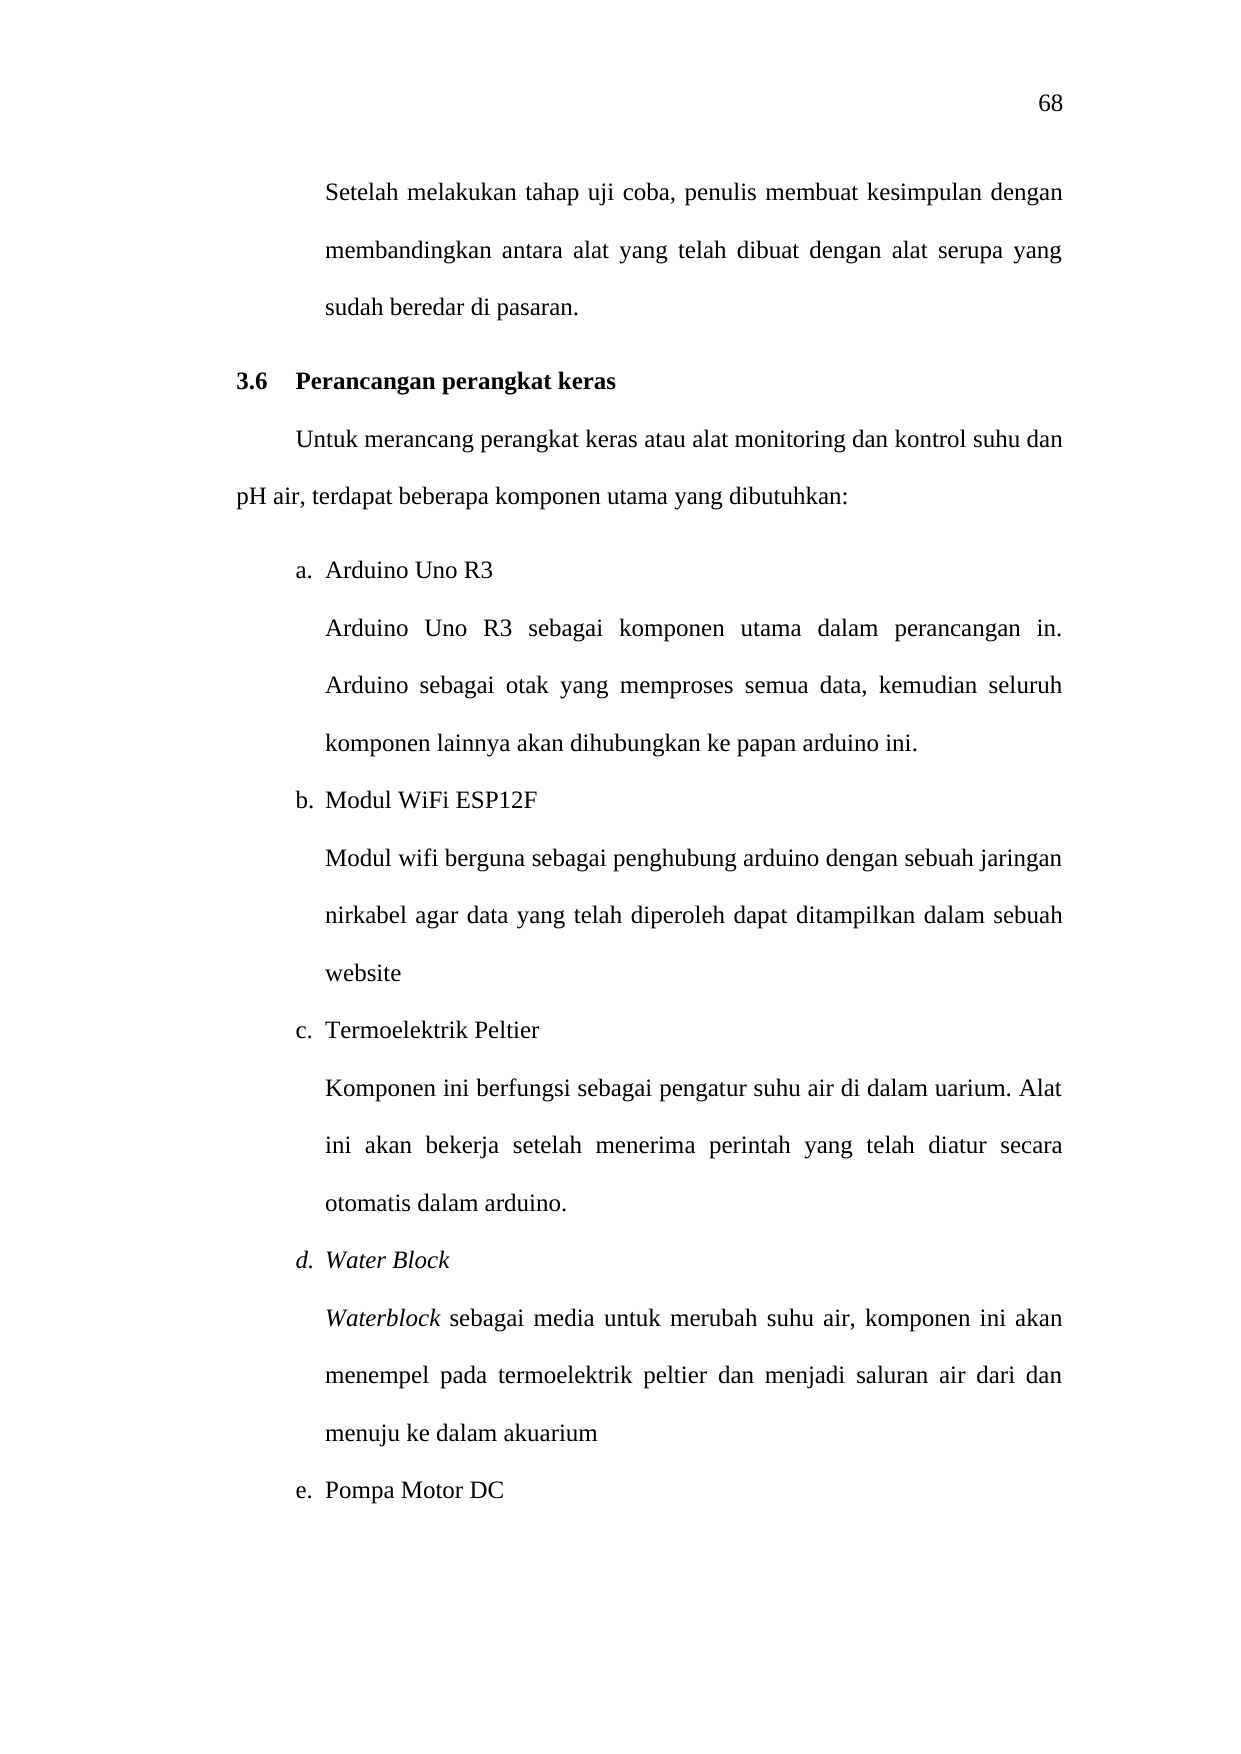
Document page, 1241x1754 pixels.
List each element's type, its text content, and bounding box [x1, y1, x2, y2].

list Pompa Motor DC [295, 1476, 1063, 1504]
subtitle Perancangan perangkat keras [236, 366, 1063, 395]
list Arduino Uno R3 [295, 556, 1063, 584]
list Modul wifi berguna sebagai penghubung arduino dengan sebuah jaringan nirkabel agar data yang telah diperoleh dapat ditampilkan dalam sebuah website [325, 843, 1063, 987]
list Setelah melakukan tahap uji coba, penulis membuat kesimpulan dengan membandingkan antara alat yang telah dibuat dengan alat serupa yang sudah beredar di pasaran. [325, 177, 1063, 321]
list Modul WiFi ESP12F [295, 786, 1063, 814]
list Arduino Uno R3 sebagai komponen utama dalam perancangan in. Arduino sebagai otak yang memproses semua data, kemudian seluruh komponen lainnya akan dihubungkan ke papan arduino ini. [325, 613, 1063, 757]
list Water Block [295, 1246, 1063, 1274]
text Untuk merancang perangkat keras atau alat monitoring dan kontrol suhu dan pH air, terdapat beberapa komponen utama yang dibutuhkan: [236, 424, 1063, 510]
list Komponen ini berfungsi sebagai pengatur suhu air di dalam uarium. Alat ini akan bekerja setelah menerima perintah yang telah diatur secara otomatis dalam arduino. [325, 1073, 1063, 1217]
list Termoelektrik Peltier [295, 1016, 1063, 1044]
list Waterblock sebagai media untuk merubah suhu air, komponen ini akan menempel pada termoelektrik peltier dan menjadi saluran air dari dan menuju ke dalam akuarium [325, 1303, 1063, 1447]
